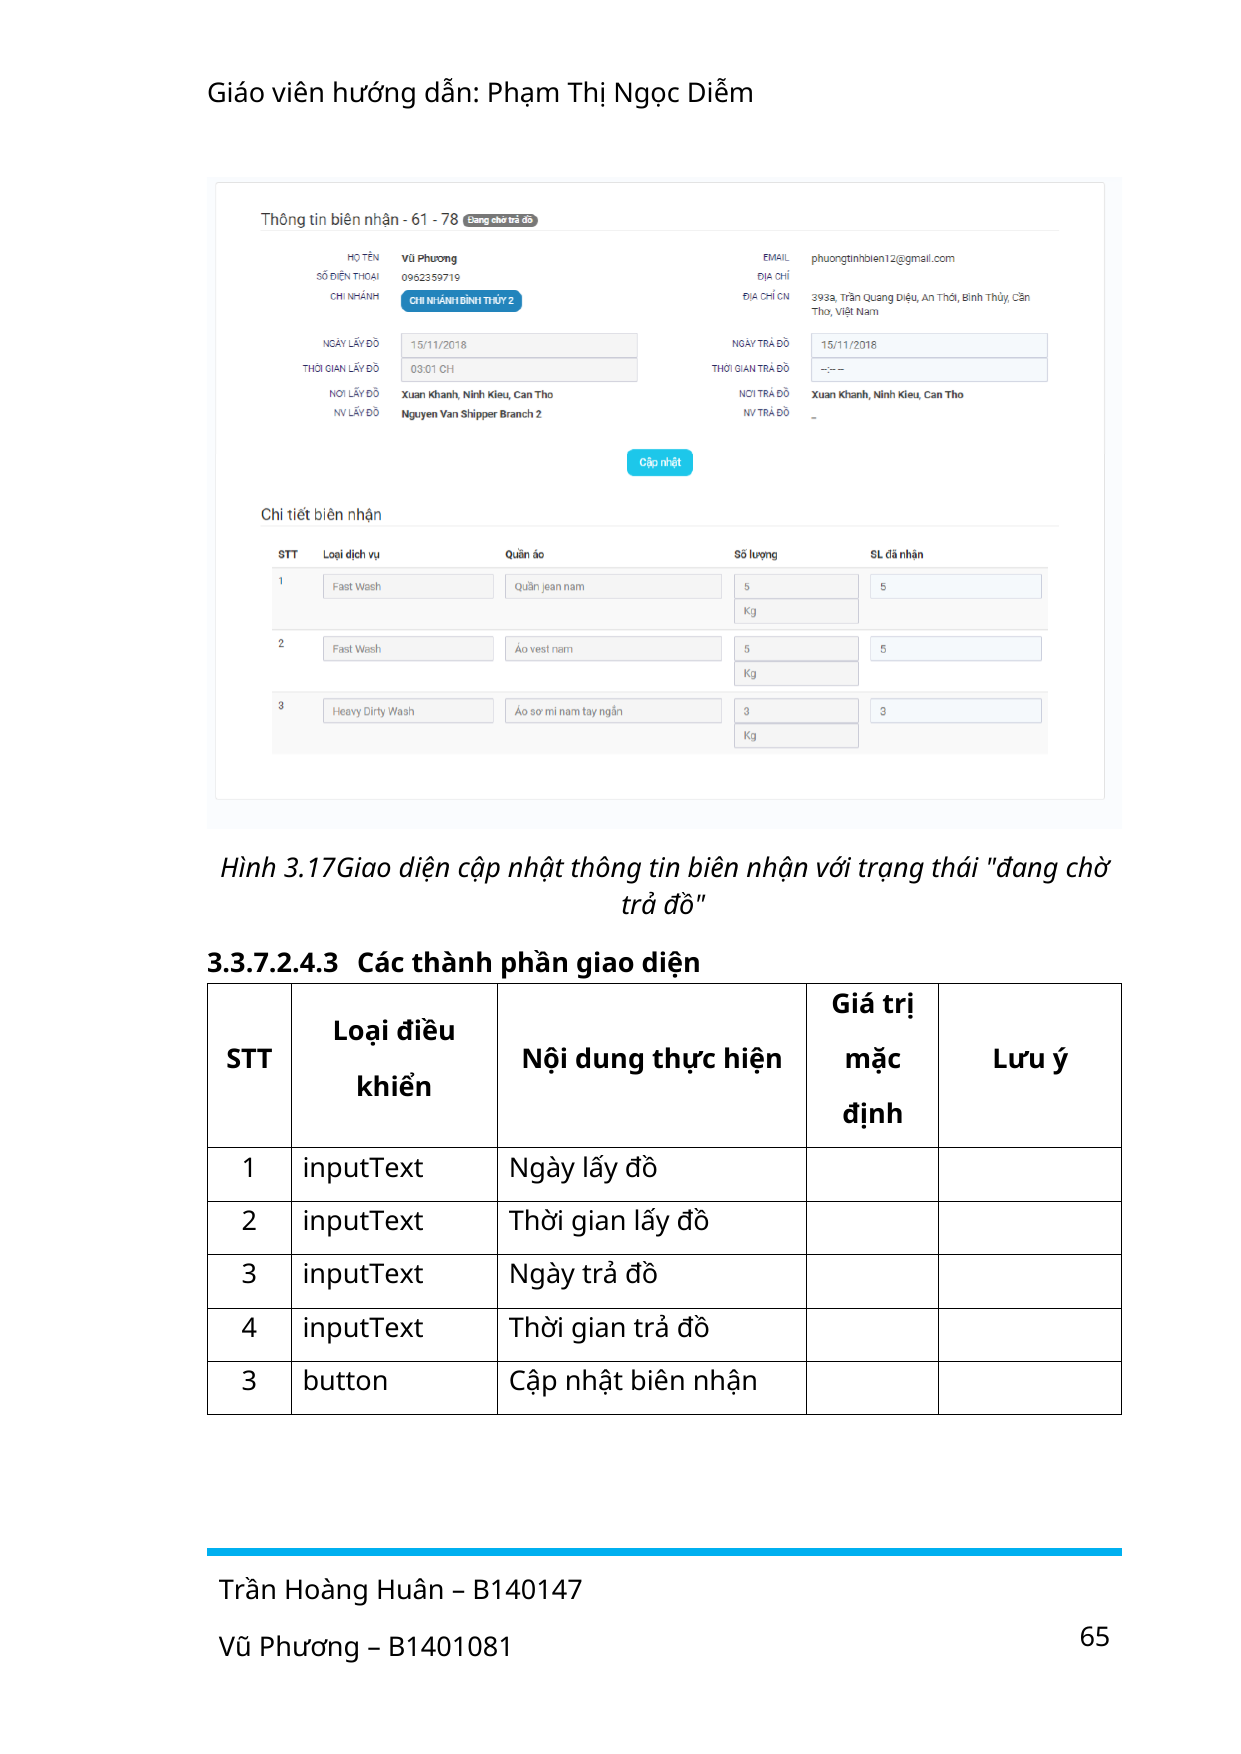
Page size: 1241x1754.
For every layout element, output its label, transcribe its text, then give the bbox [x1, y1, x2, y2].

table_cell [939, 1148, 1121, 1201]
table_cell [807, 1255, 938, 1307]
table_cell inputText [292, 1255, 497, 1307]
table_cell inputText [292, 1148, 497, 1201]
table_cell 1 [208, 1148, 291, 1201]
table_cell inputText [292, 1202, 497, 1254]
table_cell [939, 1202, 1121, 1254]
table_cell [939, 1309, 1121, 1361]
table_cell [807, 1202, 938, 1254]
table_cell [939, 1255, 1121, 1307]
picture [206, 177, 1123, 829]
table_cell 3 [208, 1255, 291, 1307]
table_cell [807, 1309, 938, 1361]
table_cell inputText [292, 1309, 497, 1361]
table_header Giá trị mặc định [807, 984, 938, 1147]
table_cell [939, 1362, 1121, 1414]
table_cell [807, 1148, 938, 1201]
table_cell 4 [208, 1309, 291, 1361]
table_header Loại điều khiển [292, 984, 497, 1147]
table_header Lưu ý [939, 984, 1121, 1147]
table_cell Thời gian lấy đồ [498, 1202, 806, 1254]
table_cell Cập nhật biên nhận [498, 1362, 806, 1414]
table_cell 3 [208, 1362, 291, 1414]
table_header STT [208, 984, 291, 1147]
table_cell Thời gian trả đồ [498, 1309, 806, 1361]
table_header Nội dung thực hiện [498, 984, 806, 1147]
table_cell Ngày lấy đồ [498, 1148, 806, 1201]
table_cell 2 [208, 1202, 291, 1254]
table_cell [807, 1362, 938, 1414]
table_cell Ngày trả đồ [498, 1255, 806, 1307]
subtitle Các thành phần giao diện [207, 943, 1122, 980]
table_cell button [292, 1362, 497, 1414]
